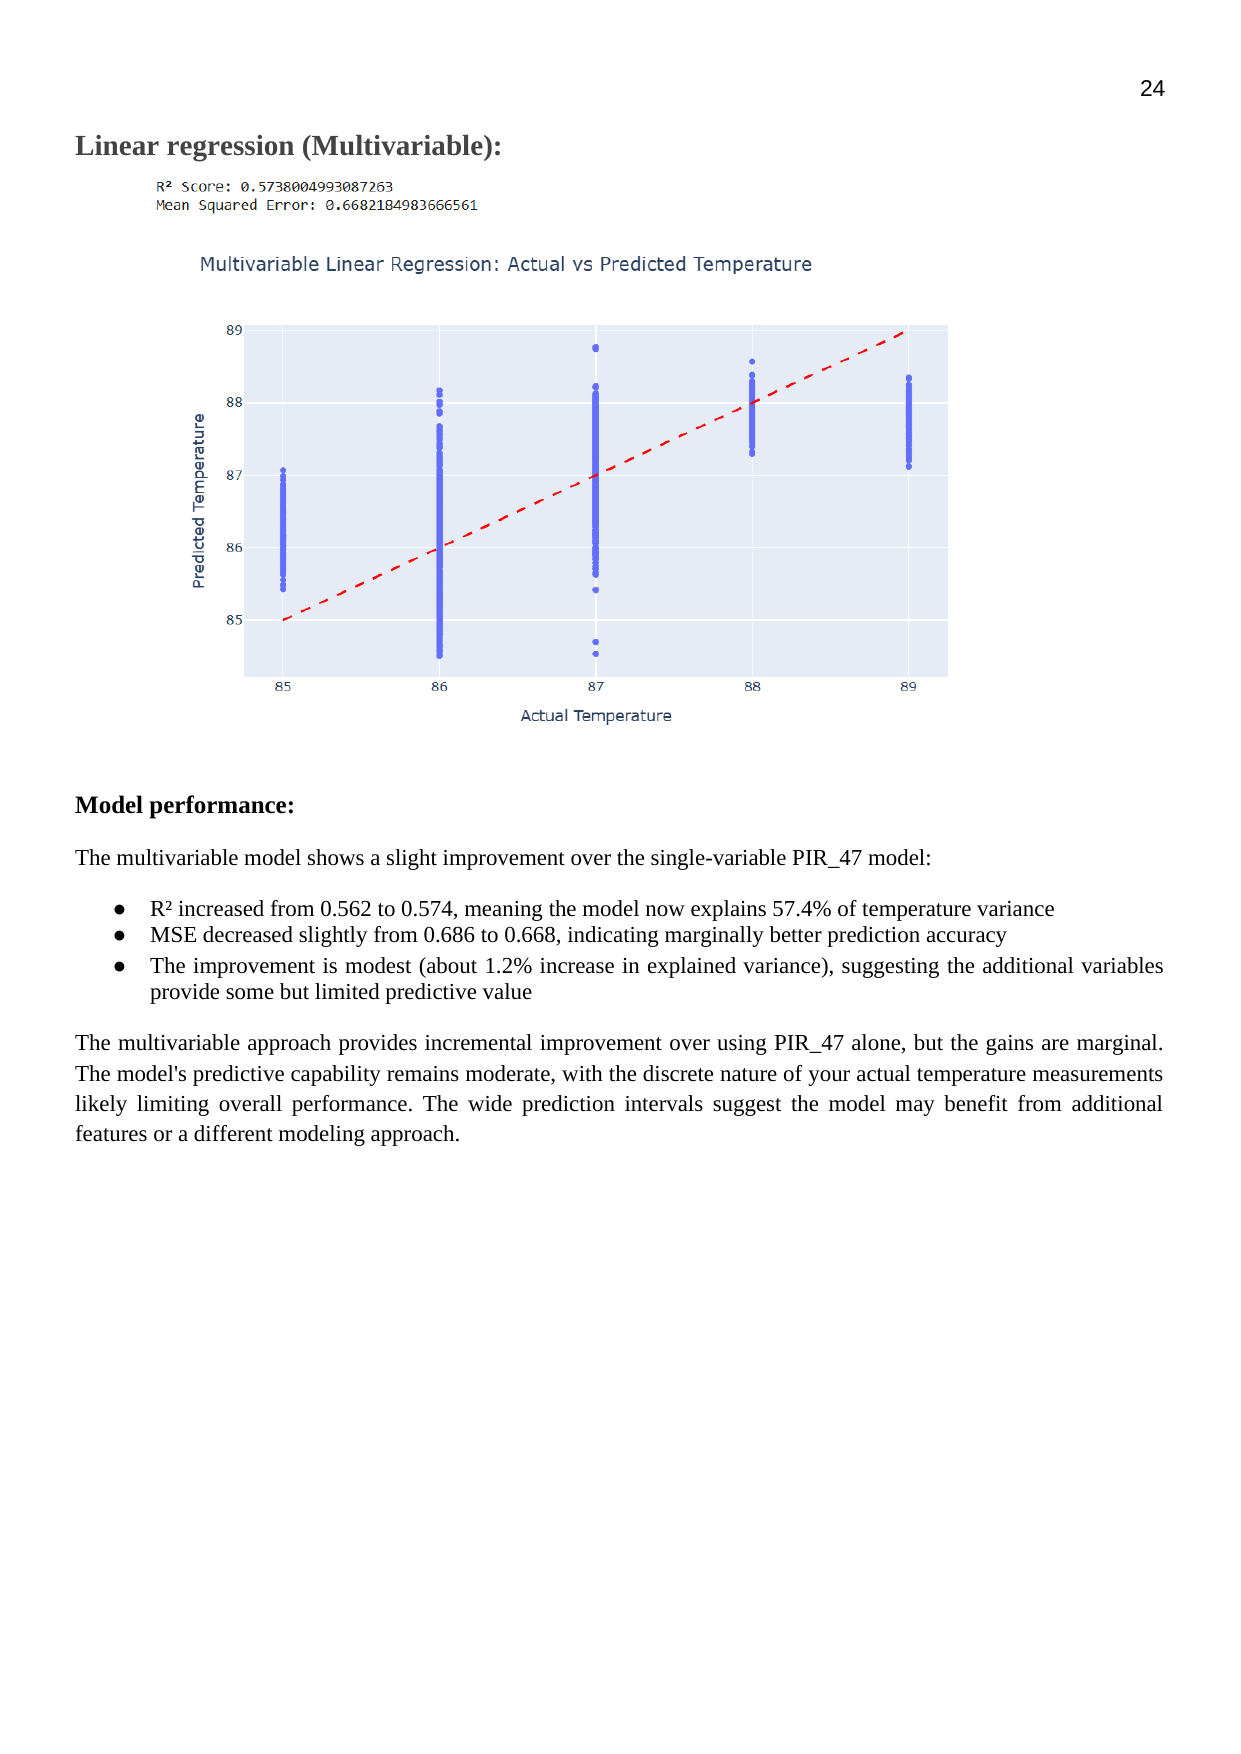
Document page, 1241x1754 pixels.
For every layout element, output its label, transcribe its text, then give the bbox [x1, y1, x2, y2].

picture [150, 169, 1091, 757]
text The multivariable model shows a slight improvement over the single-variable PIR_47 model: [75, 844, 1165, 870]
list R² increased from 0.562 to 0.574, meaning the model now explains 57.4% of temperature variance [112, 895, 1165, 922]
subtitle Linear regression (Multivariable): [75, 128, 1165, 161]
list MSE decreased slightly from 0.686 to 0.668, indicating marginally better prediction accuracy [112, 922, 1165, 948]
text The multivariable approach provides incremental improvement over using PIR_47 alone, but the gains are marginal. The model's predictive capability remains moderate, with the discrete nature of your actual temperature measurements likely limiting overall performance. The wide prediction intervals suggest the model may benefit from additional features or a different modeling approach. [75, 1029, 1165, 1146]
list The improvement is modest (about 1.2% increase in explained variance), suggesting the additional variables provide some but limited predictive value [112, 952, 1165, 1004]
subtitle Model performance: [75, 790, 1165, 819]
